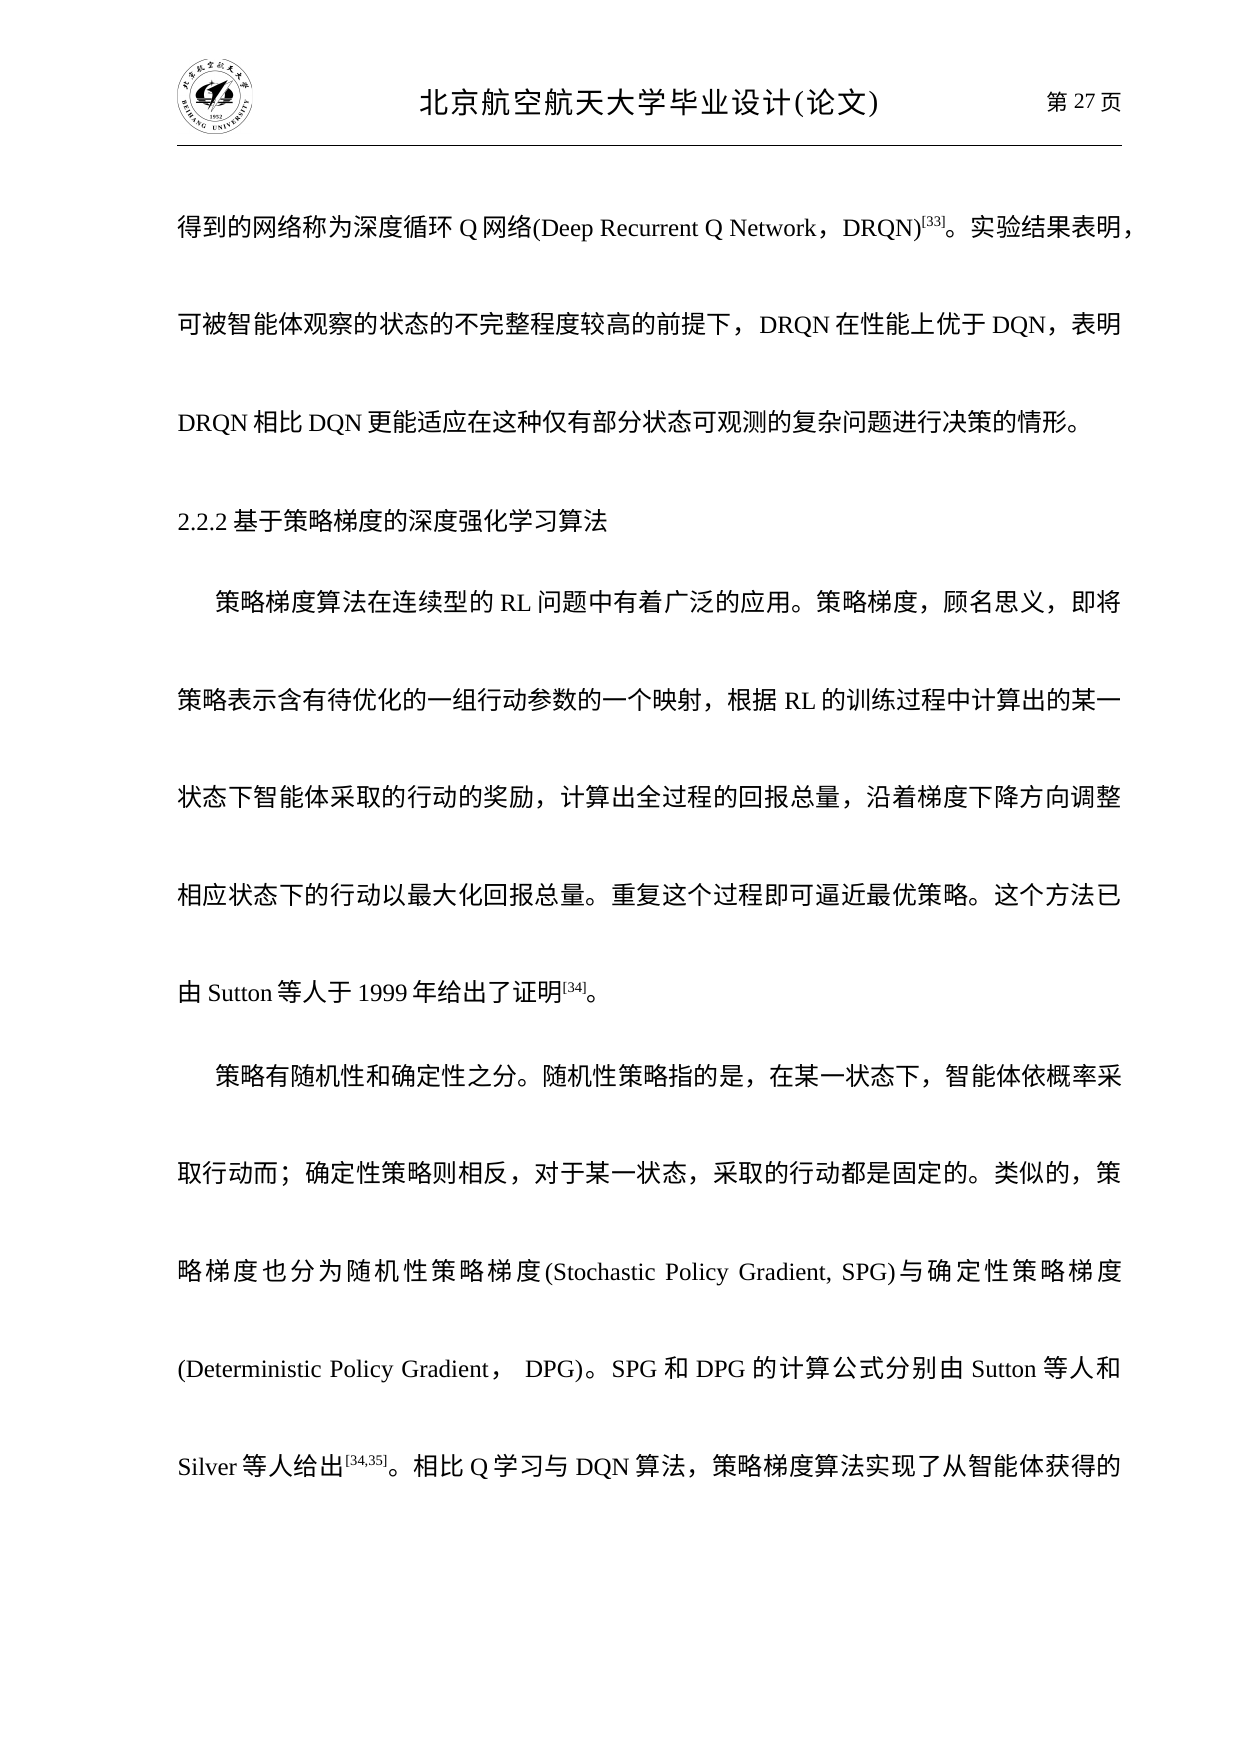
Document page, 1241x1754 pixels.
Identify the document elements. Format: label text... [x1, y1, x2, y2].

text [177, 1042, 1122, 1497]
text 策略梯度算法在连续型的RL问题中有着广泛的应用。策略梯度，顾名思义，即将策略表示含有待优化的一组行动参数的一个映射，根据RL的训练过程中计算出的某一状态下智能体采取的行动的奖励，计算出全过程的回报总量，沿着梯度下降方向调整相应状态下的行动以最大化回报总量。重复这个过程即可逼近最优策略。这个方法已由Sutton等人于1999年给出了证明[34]。 [177, 568, 1122, 1023]
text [177, 193, 1122, 453]
picture [177, 59, 253, 134]
subtitle 基于策略梯度的深度强化学习算法 [177, 487, 1122, 552]
